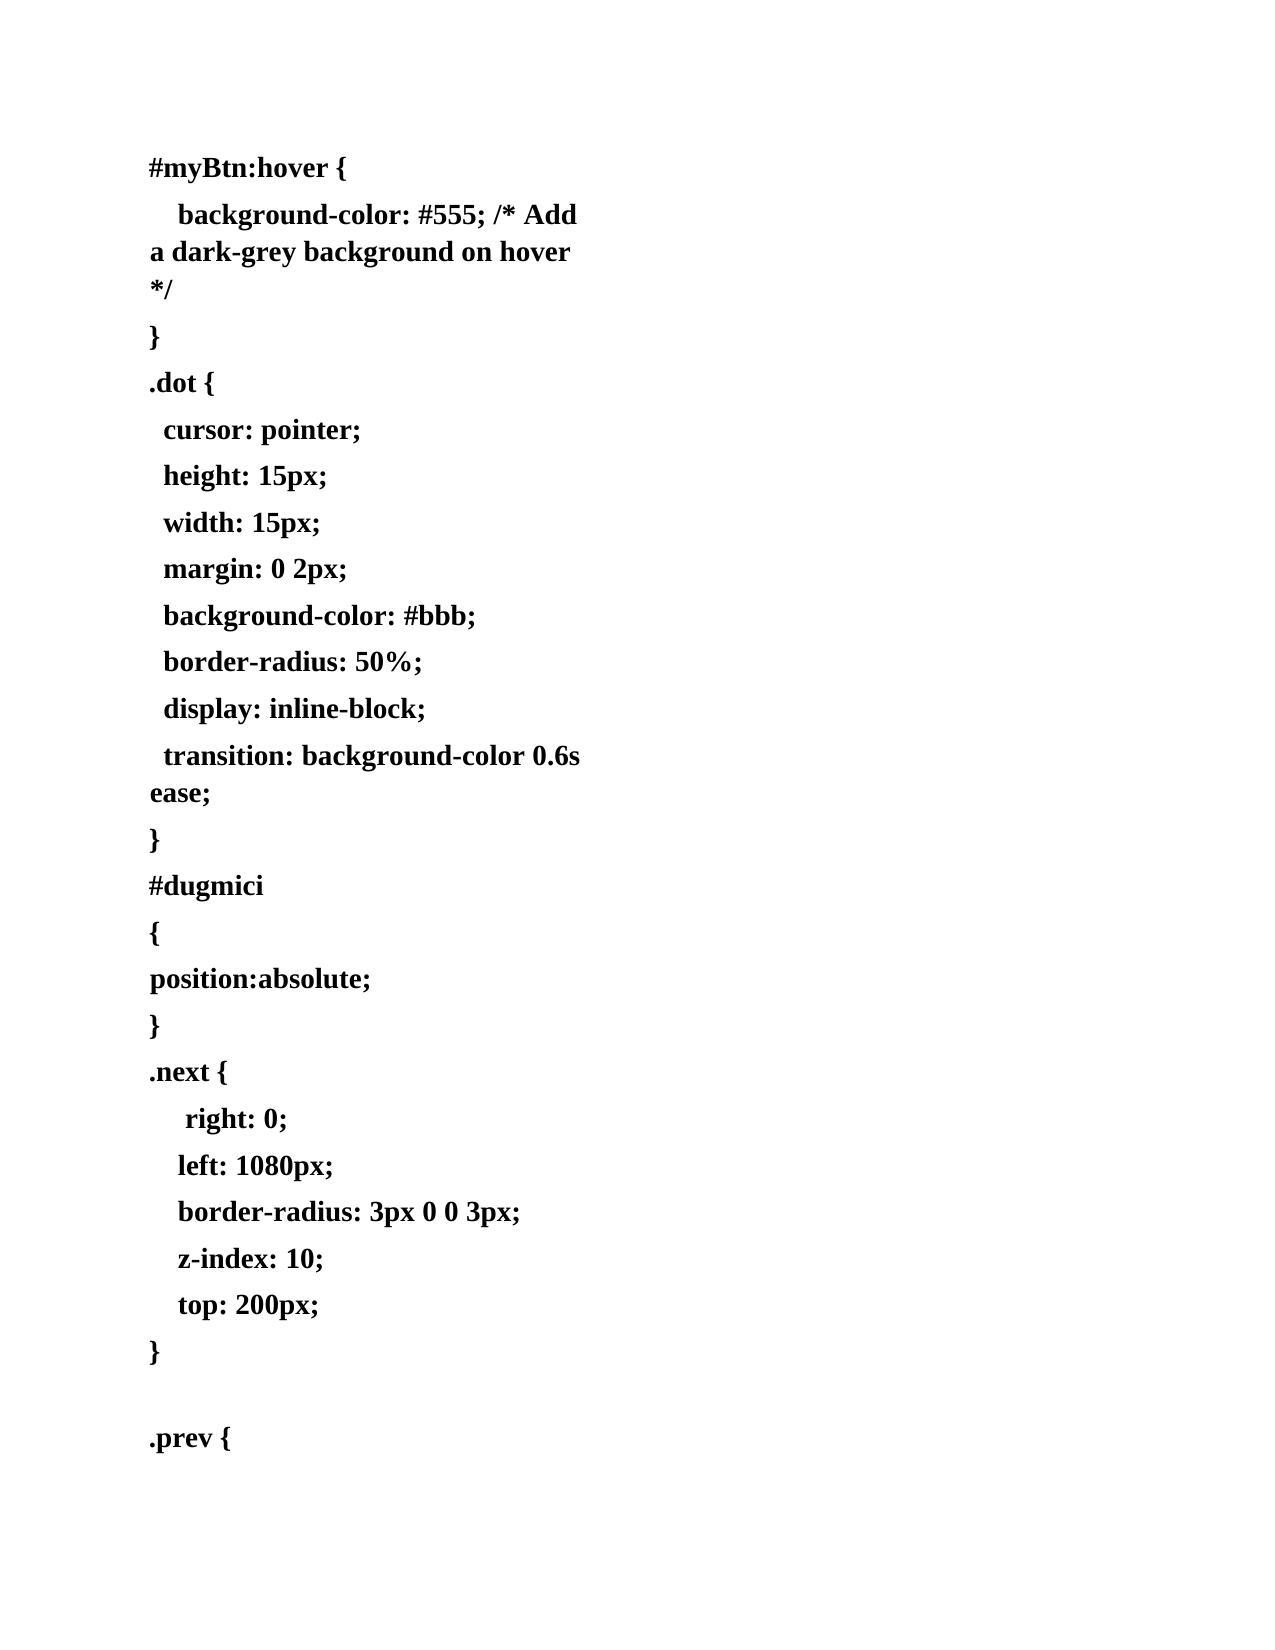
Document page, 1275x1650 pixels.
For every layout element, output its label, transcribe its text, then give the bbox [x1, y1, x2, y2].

text height: 15px; [148, 458, 581, 492]
text { [148, 915, 581, 948]
text margin: 0 2px; [148, 551, 581, 585]
text #dugmici [148, 868, 581, 902]
text } [148, 319, 581, 352]
text border-radius: 3px 0 0 3px; [148, 1194, 581, 1228]
text background-color: #555; /* Add a dark-grey background on hover */ [148, 197, 581, 306]
text #myBtn:hover { [148, 151, 581, 184]
text .prev { [148, 1420, 581, 1453]
text top: 200px; [148, 1287, 581, 1321]
text border-radius: 50%; [148, 644, 581, 678]
text right: 0; [148, 1101, 581, 1135]
text cursor: pointer; [148, 412, 581, 445]
text } [148, 1008, 581, 1042]
text z-index: 10; [148, 1241, 581, 1274]
text left: 1080px; [148, 1148, 581, 1181]
text width: 15px; [148, 505, 581, 538]
text display: inline-block; [148, 691, 581, 725]
text .next { [148, 1054, 581, 1088]
text position:absolute; [148, 961, 581, 995]
text transition: background-color 0.6s ease; [148, 738, 581, 809]
text } [148, 1334, 581, 1367]
text .dot { [148, 365, 581, 399]
text } [148, 822, 581, 855]
text background-color: #bbb; [148, 598, 581, 632]
